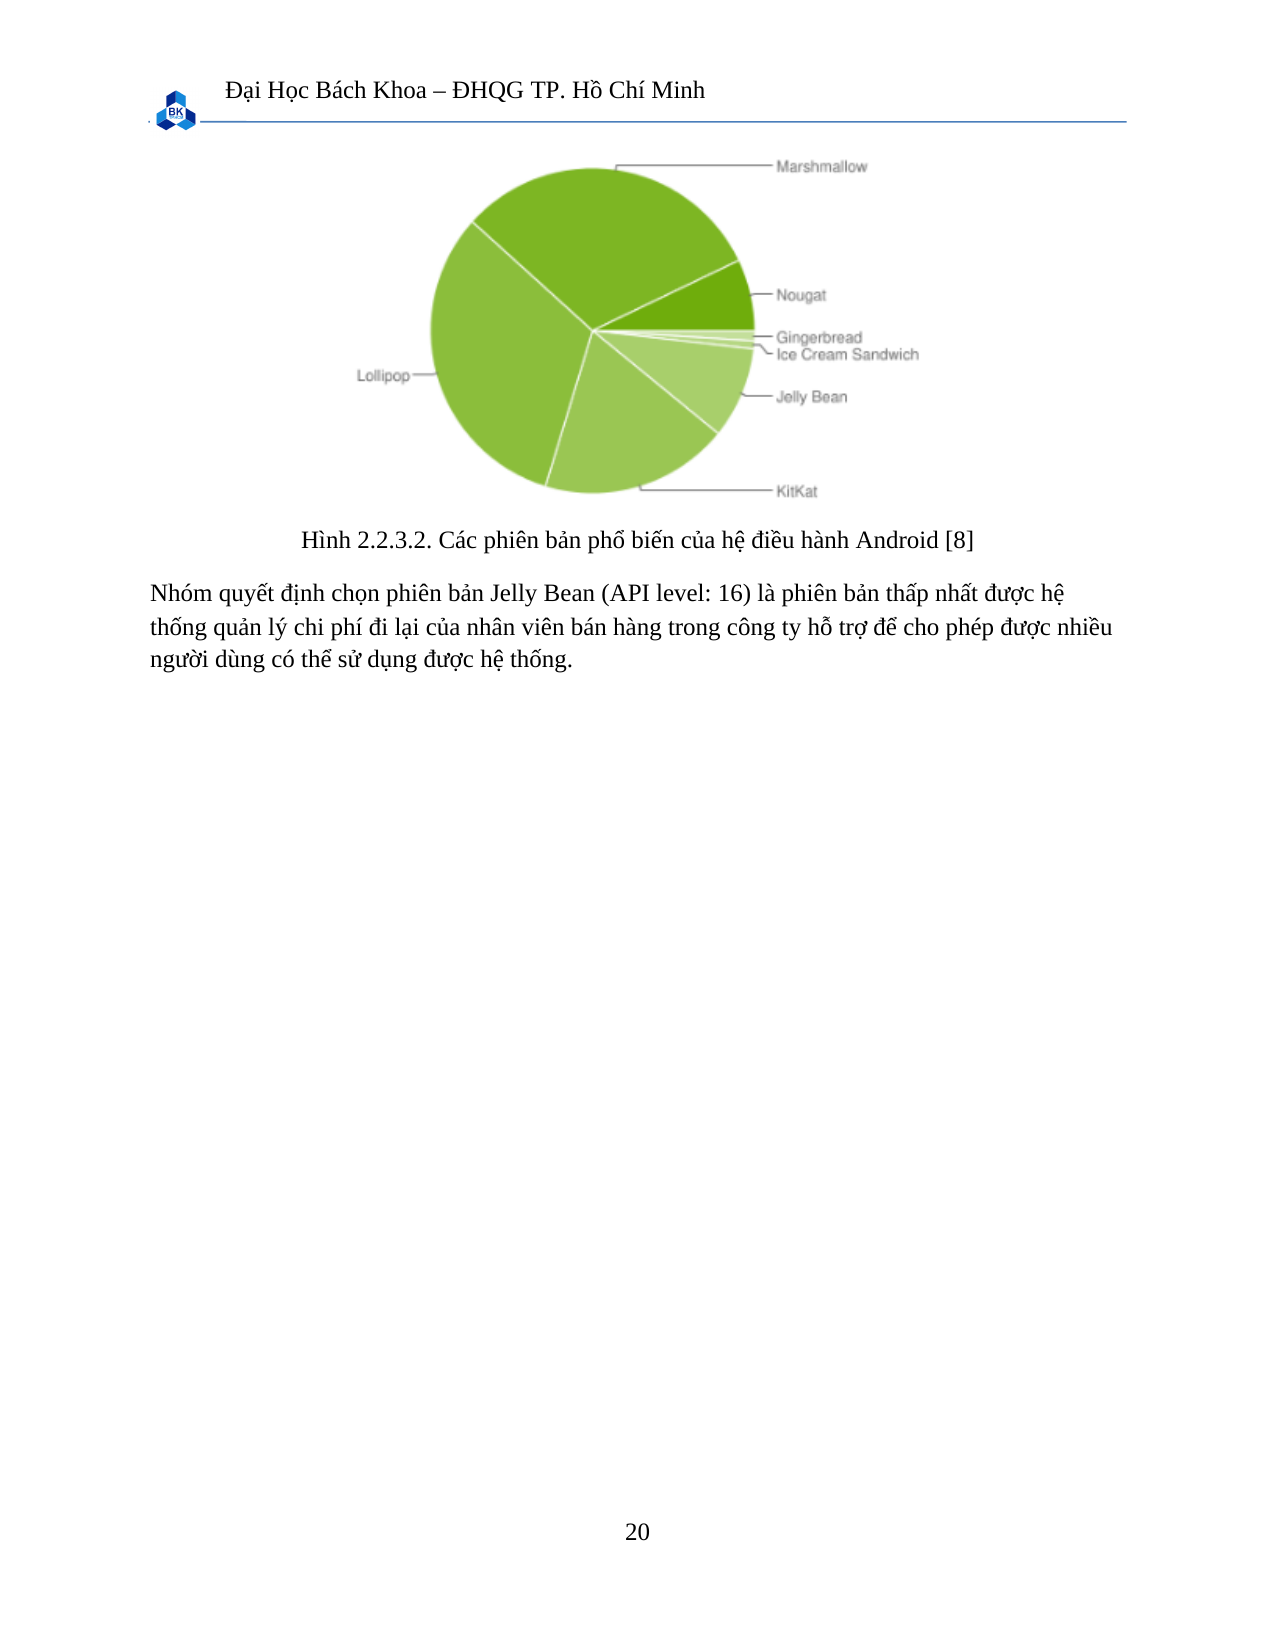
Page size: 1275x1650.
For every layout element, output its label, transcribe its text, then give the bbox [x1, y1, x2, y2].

picture [345, 150, 930, 521]
text Nhóm quyết định chọn phiên bản Jelly Bean (API level: 16) là phiên bản thấp nhất được hệ thống quản lý chi phí đi lại của nhân viên bán hàng trong công ty hỗ trợ để cho phép được nhiều người dùng có thể sử dụng được hệ thống. [150, 578, 1125, 673]
text Hình 2.2.3.2. Các phiên bản phổ biến của hệ điều hành Android [8] [150, 525, 1125, 553]
picture [150, 87, 200, 138]
